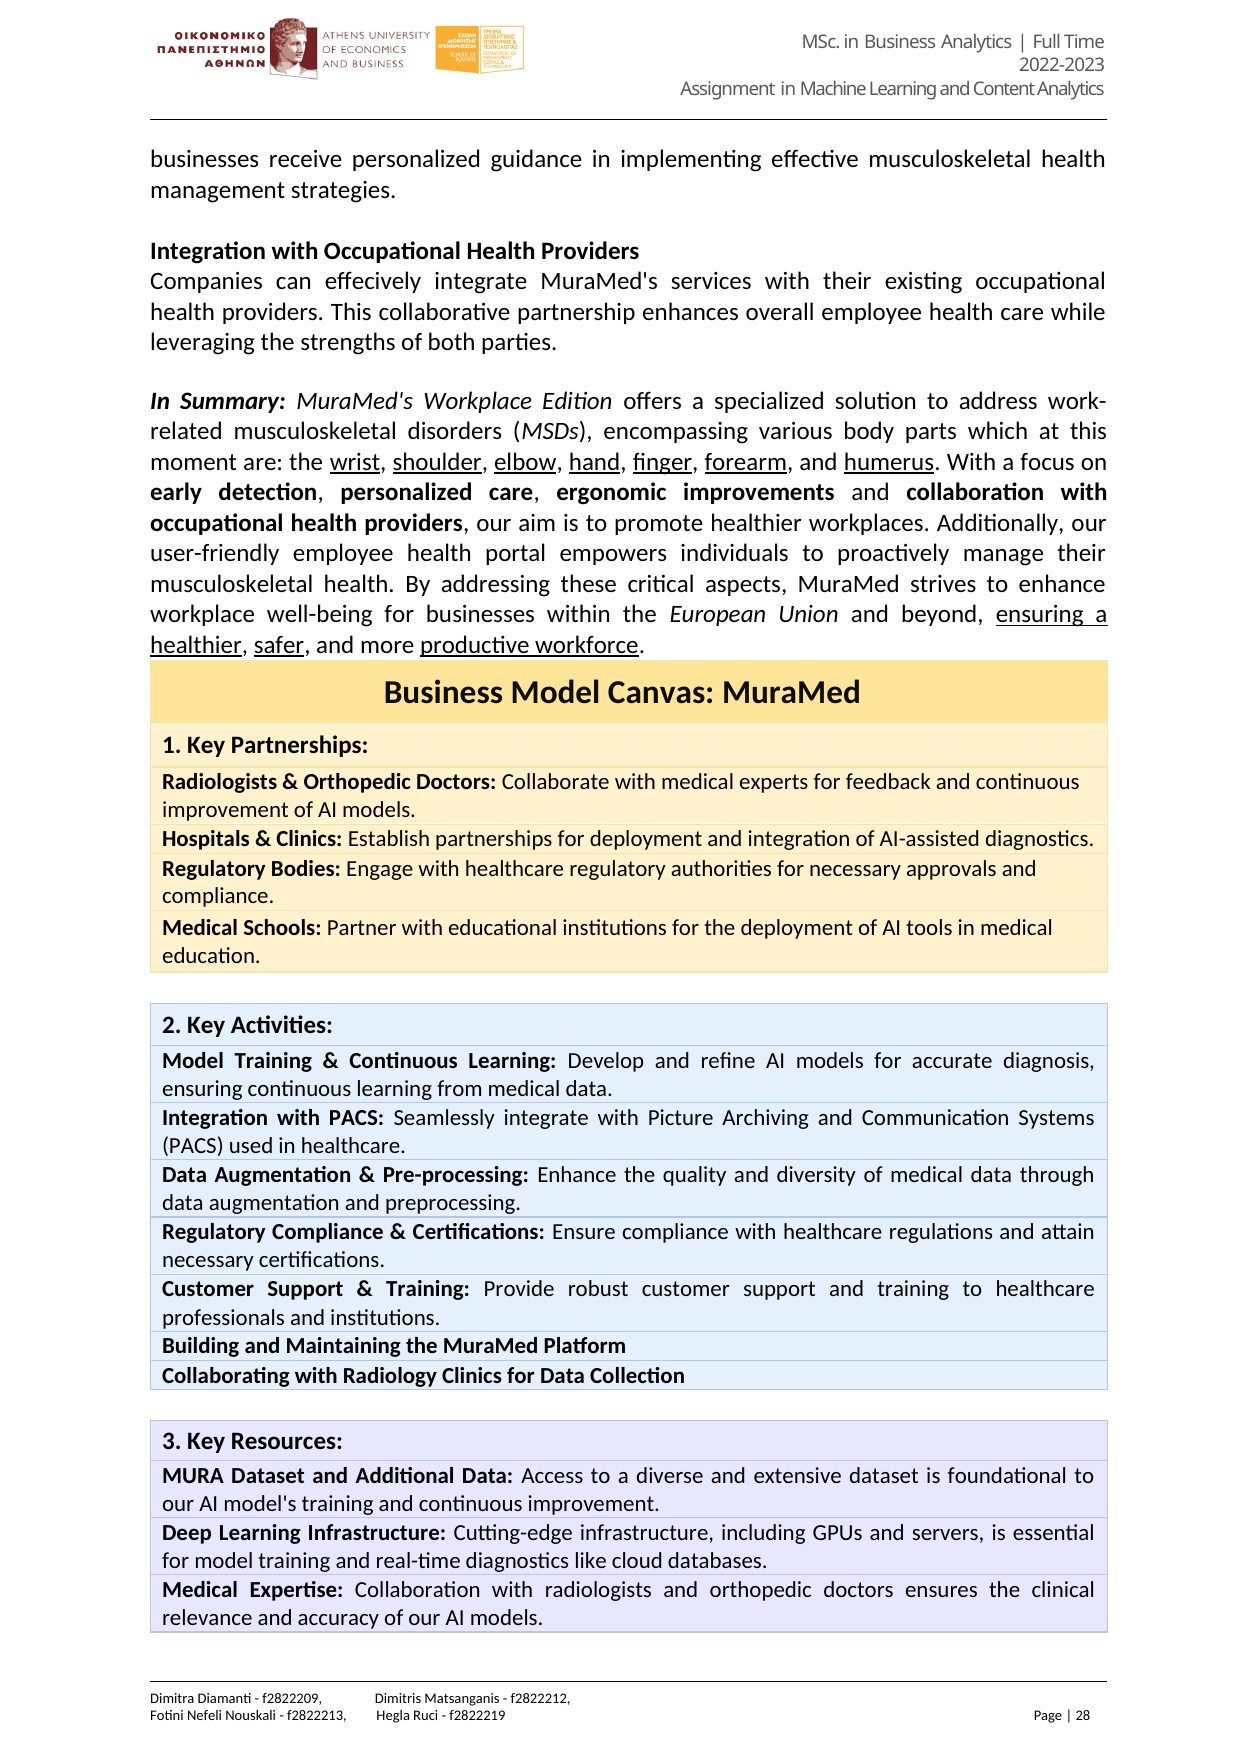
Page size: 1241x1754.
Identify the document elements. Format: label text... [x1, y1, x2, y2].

text Companies can effecively integrate MuraMed's services with their existing occupational health providers. This collaborative partnership enhances overall employee health care while leveraging the strengths of both parties. [150, 265, 1107, 357]
table_header Business Model Canvas: MuraMed [151, 661, 1107, 722]
table_cell Medical Expertise: Collaboration with radiologists and orthopedic doctors ensures the clinical relevance and accuracy of our AI models. [151, 1575, 1107, 1631]
table_cell Customer Support & Training: Provide robust customer support and training to healthcare professionals and institutions. [151, 1275, 1107, 1331]
table_cell 1. Key Partnerships: [151, 723, 1107, 766]
table_cell Deep Learning Infrastructure: Cutting-edge infrastructure, including GPUs and servers, is essential for model training and real-time diagnostics like cloud databases. [151, 1518, 1107, 1574]
table_cell Integration with PACS: Seamlessly integrate with Picture Archiving and Communication Systems (PACS) used in healthcare. [151, 1103, 1107, 1159]
table_cell Data Augmentation & Pre-processing: Enhance the quality and diversity of medical data through data augmentation and preprocessing. [151, 1160, 1107, 1216]
picture [151, 17, 526, 82]
table_cell Regulatory Bodies: Engage with healthcare regulatory authorities for necessary approvals and compliance. [151, 854, 1107, 910]
table_cell Regulatory Compliance & Certifications: Ensure compliance with healthcare regulations and attain necessary certifications. [151, 1218, 1107, 1273]
subtitle Integration with Occupational Health Providers [150, 235, 1107, 265]
table_cell Model Training & Continuous Learning: Develop and refine AI models for accurate diagnosis, ensuring continuous learning from medical data. [151, 1046, 1107, 1102]
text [150, 143, 1107, 204]
table_cell Medical Schools: Partner with educational institutions for the deployment of AI tools in medical education. [151, 911, 1107, 971]
table_cell Radiologists & Orthopedic Doctors: Collaborate with medical experts for feedback and continuous improvement of AI models. [151, 768, 1107, 823]
table_cell Hospitals & Clinics: Establish partnerships for deployment and integration of AI-assisted diagnostics. [151, 825, 1107, 853]
table_cell MURA Dataset and Additional Data: Access to a diverse and extensive dataset is foundational to our AI model's training and continuous improvement. [151, 1461, 1107, 1517]
table_cell Building and Maintaining the MuraMed Platform [151, 1332, 1107, 1360]
table_header 3. Key Resources: [151, 1421, 1107, 1460]
table_cell Collaborating with Radiology Clinics for Data Collection [151, 1361, 1107, 1389]
text In Summary: MuraMed's Workplace Edition offers a specialized solution to address work-related musculoskeletal disorders (MSDs), encompassing various body parts which at this moment are: the wrist, shoulder, elbow, hand, finger, forearm, and humerus. With a focus on early detection, personalized care, ergonomic improvements and collaboration with occupational health providers, our aim is to promote healthier workplaces. Additionally, our user-friendly employee health portal empowers individuals to proactively manage their musculoskeletal health. By addressing these critical aspects, MuraMed strives to enhance workplace well-being for businesses within the European Union and beyond, ensuring a healthier, safer, and more productive workforce. [150, 385, 1107, 660]
table_header 2. Key Activities: [151, 1004, 1107, 1045]
